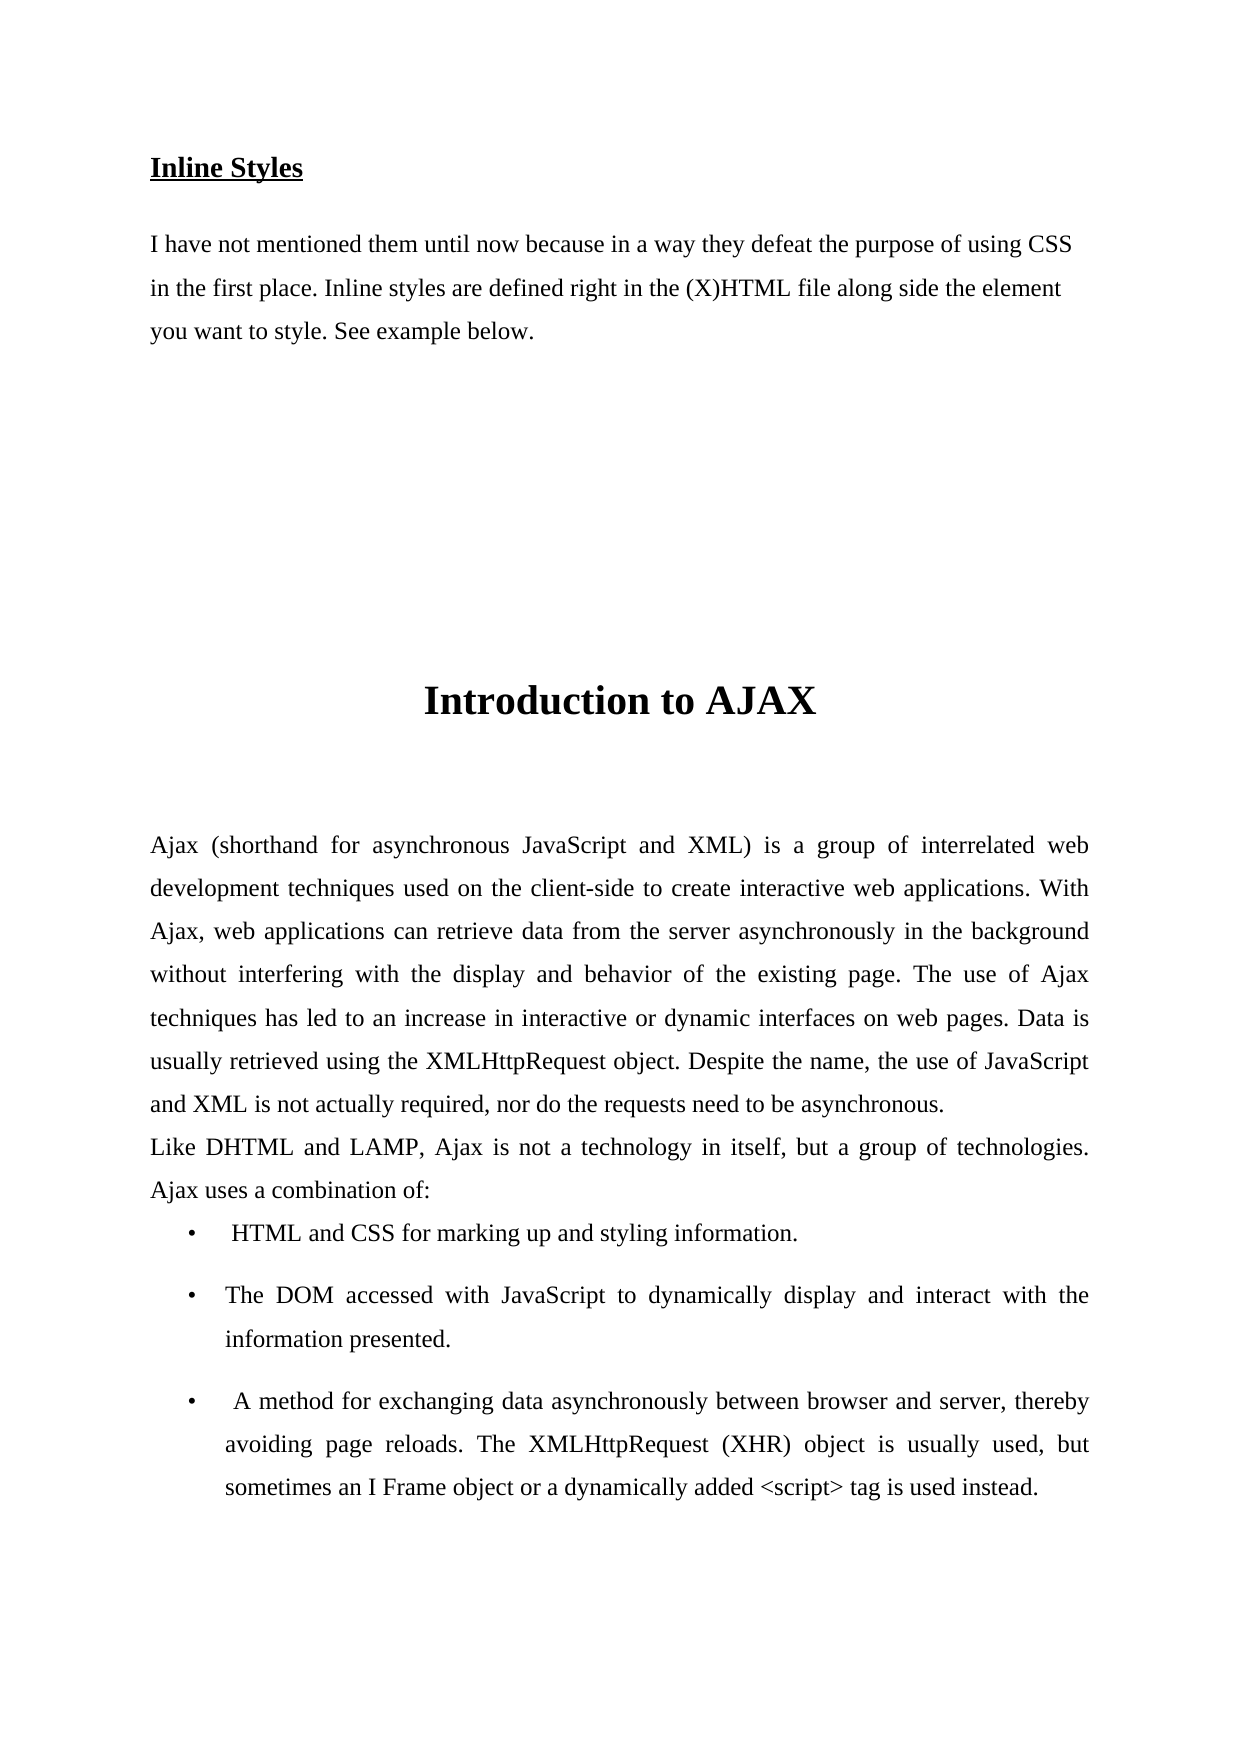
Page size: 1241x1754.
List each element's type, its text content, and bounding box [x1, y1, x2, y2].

list A method for exchanging data asynchronously between browser and server, thereby avoiding page reloads. The XMLHttpRequest (XHR) object is usually used, but sometimes an I Frame object or a dynamically added <script> tag is used instead. [187, 1386, 1090, 1501]
text Introduction to AJAX [150, 676, 1090, 723]
text I have not mentioned them until now because in a way they defeat the purpose of using CSS in the first place. Inline styles are defined right in the (X)HTML file along side the element you want to style. See example below. [150, 229, 1090, 344]
list The DOM accessed with JavaScript to dynamically display and interact with the information presented. [187, 1281, 1090, 1352]
list HTML and CSS for marking up and styling information. [187, 1218, 1090, 1247]
text Like DHTML and LAMP, Ajax is not a technology in itself, but a group of technologies. Ajax uses a combination of: [150, 1132, 1090, 1204]
subtitle Inline Styles [150, 150, 1090, 183]
text Ajax (shorthand for asynchronous JavaScript and XML) is a group of interrelated web development techniques used on the client-side to create interactive web applications. With Ajax, web applications can retrieve data from the server asynchronously in the background without interfering with the display and behavior of the existing page. The use of Ajax techniques has led to an increase in interactive or dynamic interfaces on web pages. Data is usually retrieved using the XMLHttpRequest object. Despite the name, the use of JavaScript and XML is not actually required, nor do the requests need to be asynchronous. [150, 830, 1090, 1118]
